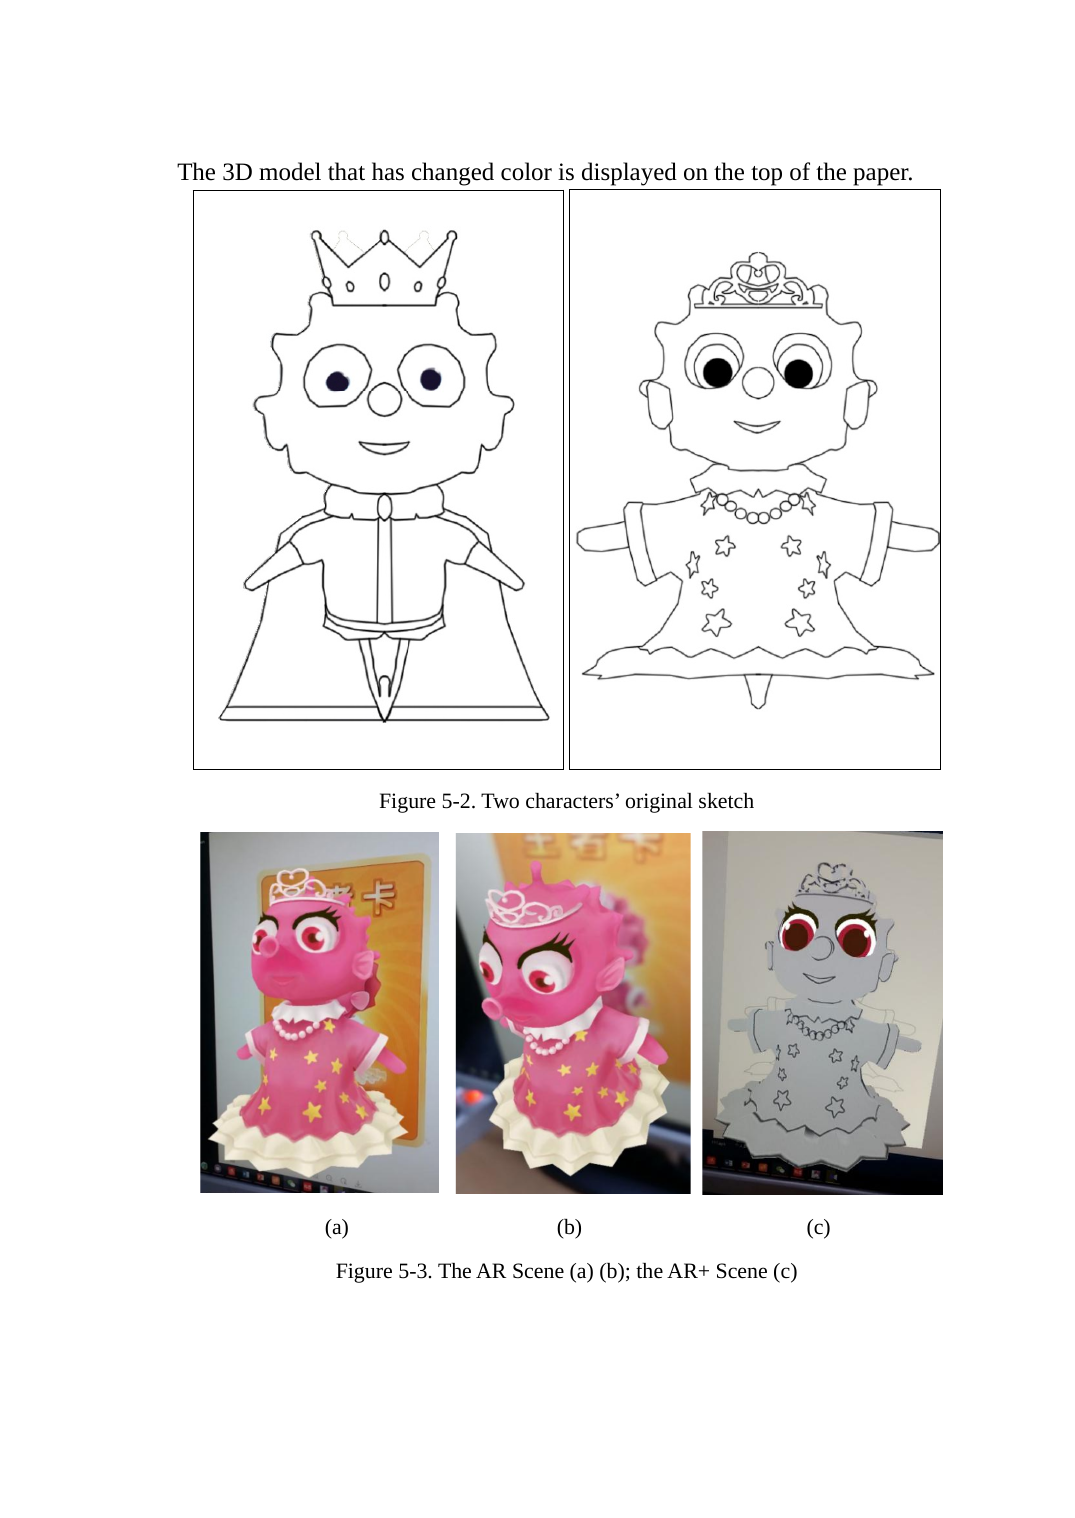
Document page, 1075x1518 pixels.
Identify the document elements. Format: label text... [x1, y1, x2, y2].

text Figure 5-3. The AR Scene (a) (b); the AR+ Scene (c) [177, 1258, 956, 1283]
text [177, 147, 956, 189]
text (a) (b) (c) [177, 1214, 956, 1239]
text Figure 5-2. Two characters’ original sketch [177, 788, 956, 813]
picture [456, 833, 691, 1194]
picture [201, 832, 439, 1193]
picture [194, 191, 563, 769]
picture [702, 831, 943, 1195]
picture [570, 190, 940, 769]
